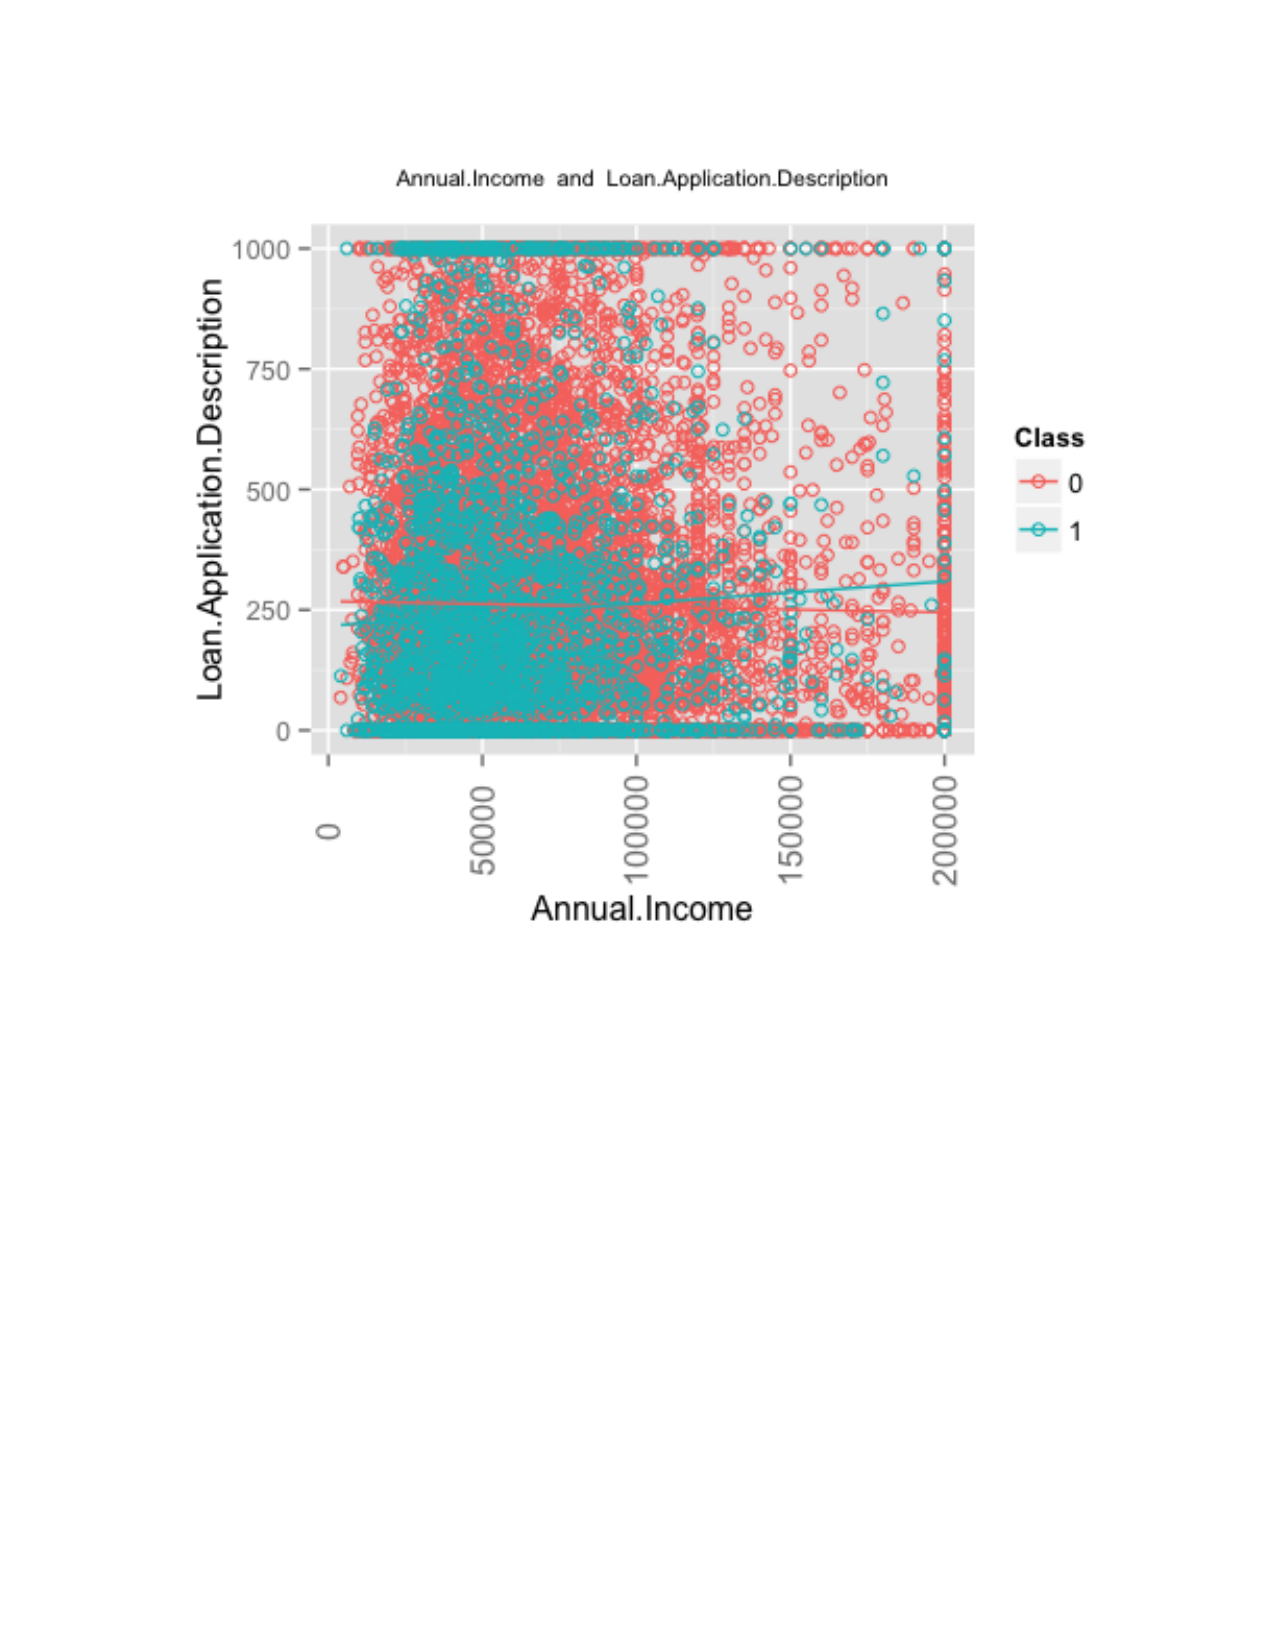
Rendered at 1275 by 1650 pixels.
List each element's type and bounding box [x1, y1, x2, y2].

picture [168, 150, 1169, 950]
